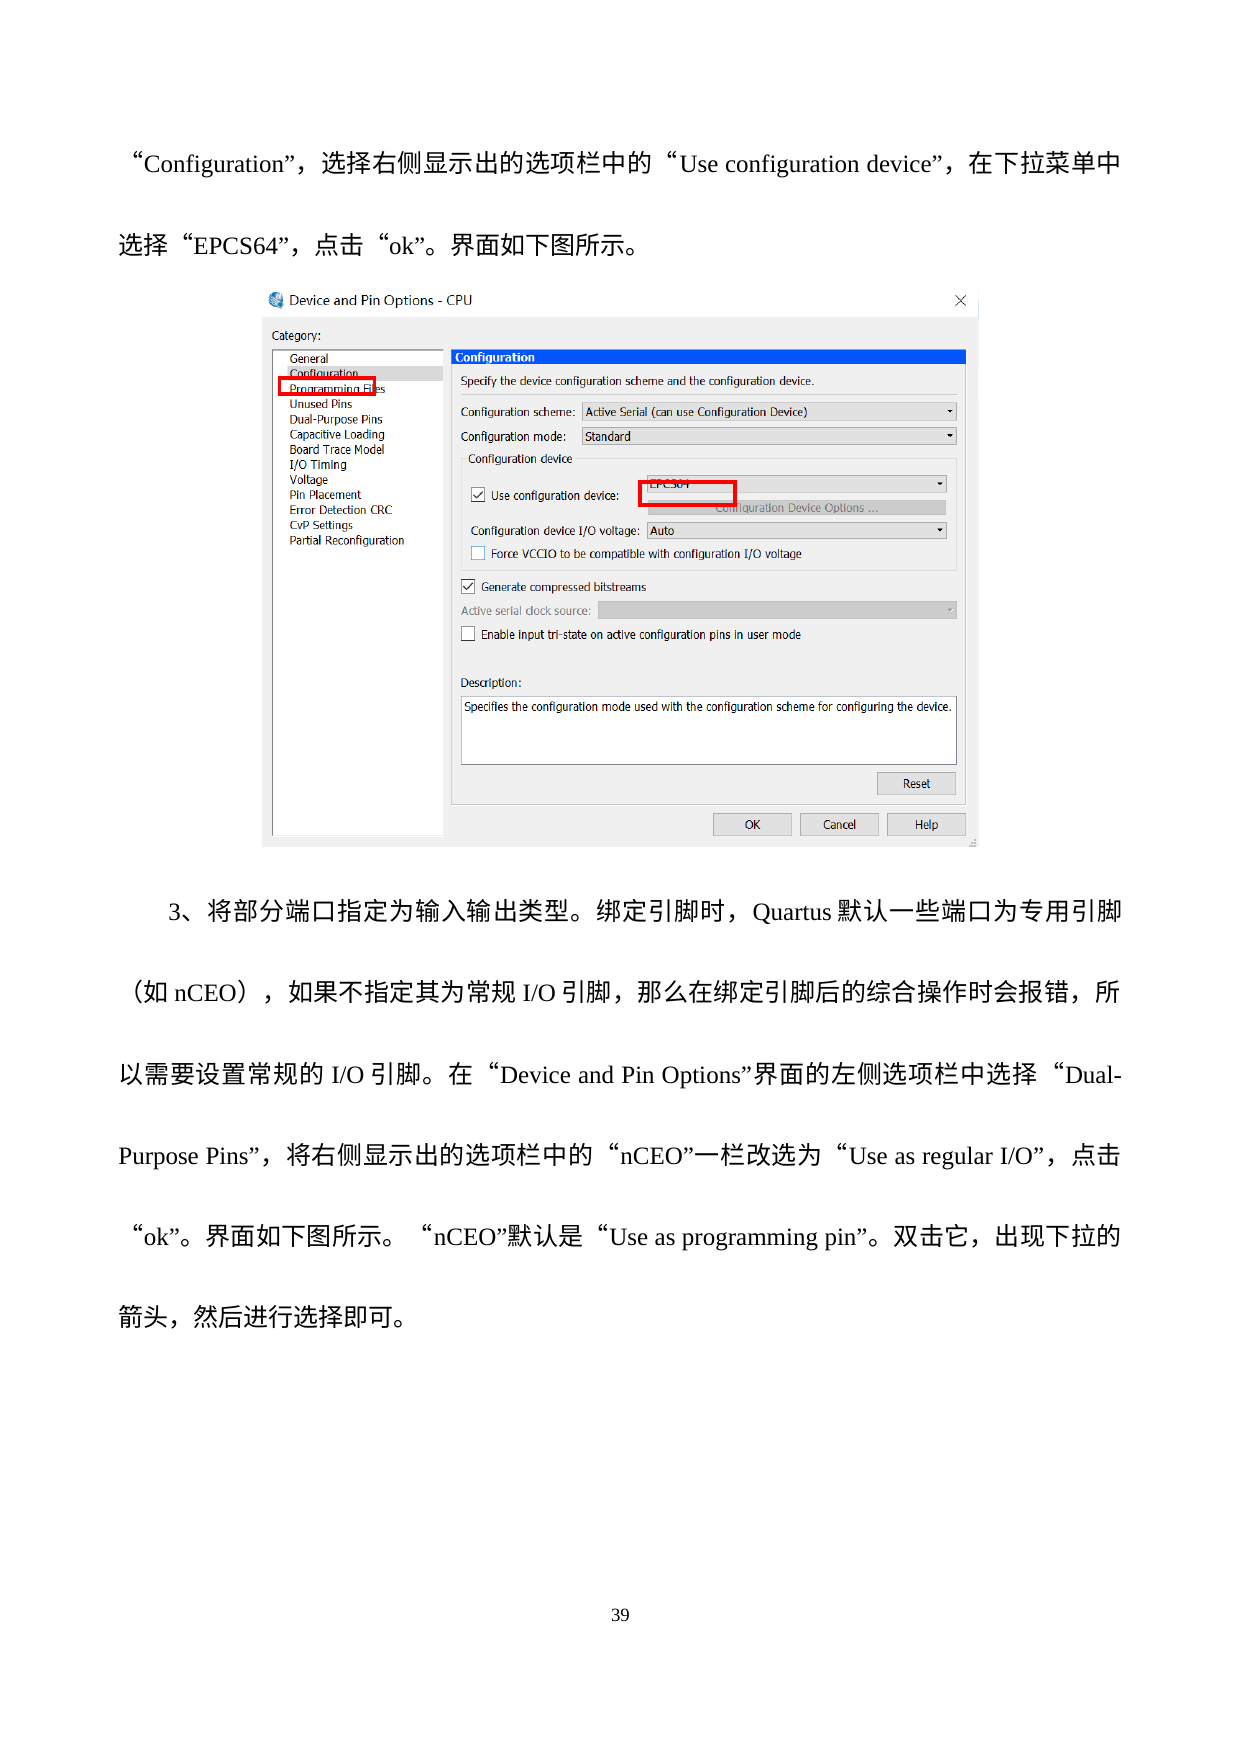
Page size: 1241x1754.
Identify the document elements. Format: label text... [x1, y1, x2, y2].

text 3、将部分端口指定为输入输出类型。绑定引脚时，Quartus默认一些端口为专用引脚（如nCEO），如果不指定其为常规I/O引脚，那么在绑定引脚后的综合操作时会报错，所以需要设置常规的I/O引脚。在“Device and Pin Options”界面的左侧选项栏中选择“Dual-Purpose Pins”，将右侧显示出的选项栏中的“nCEO”一栏改选为“Use as regular I/O”，点击“ok”。界面如下图所示。“nCEO”默认是“Use as programming pin”。双击它，出现下拉的箭头，然后进行选择即可。 [118, 877, 1122, 1348]
picture [262, 285, 979, 847]
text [118, 129, 1122, 276]
